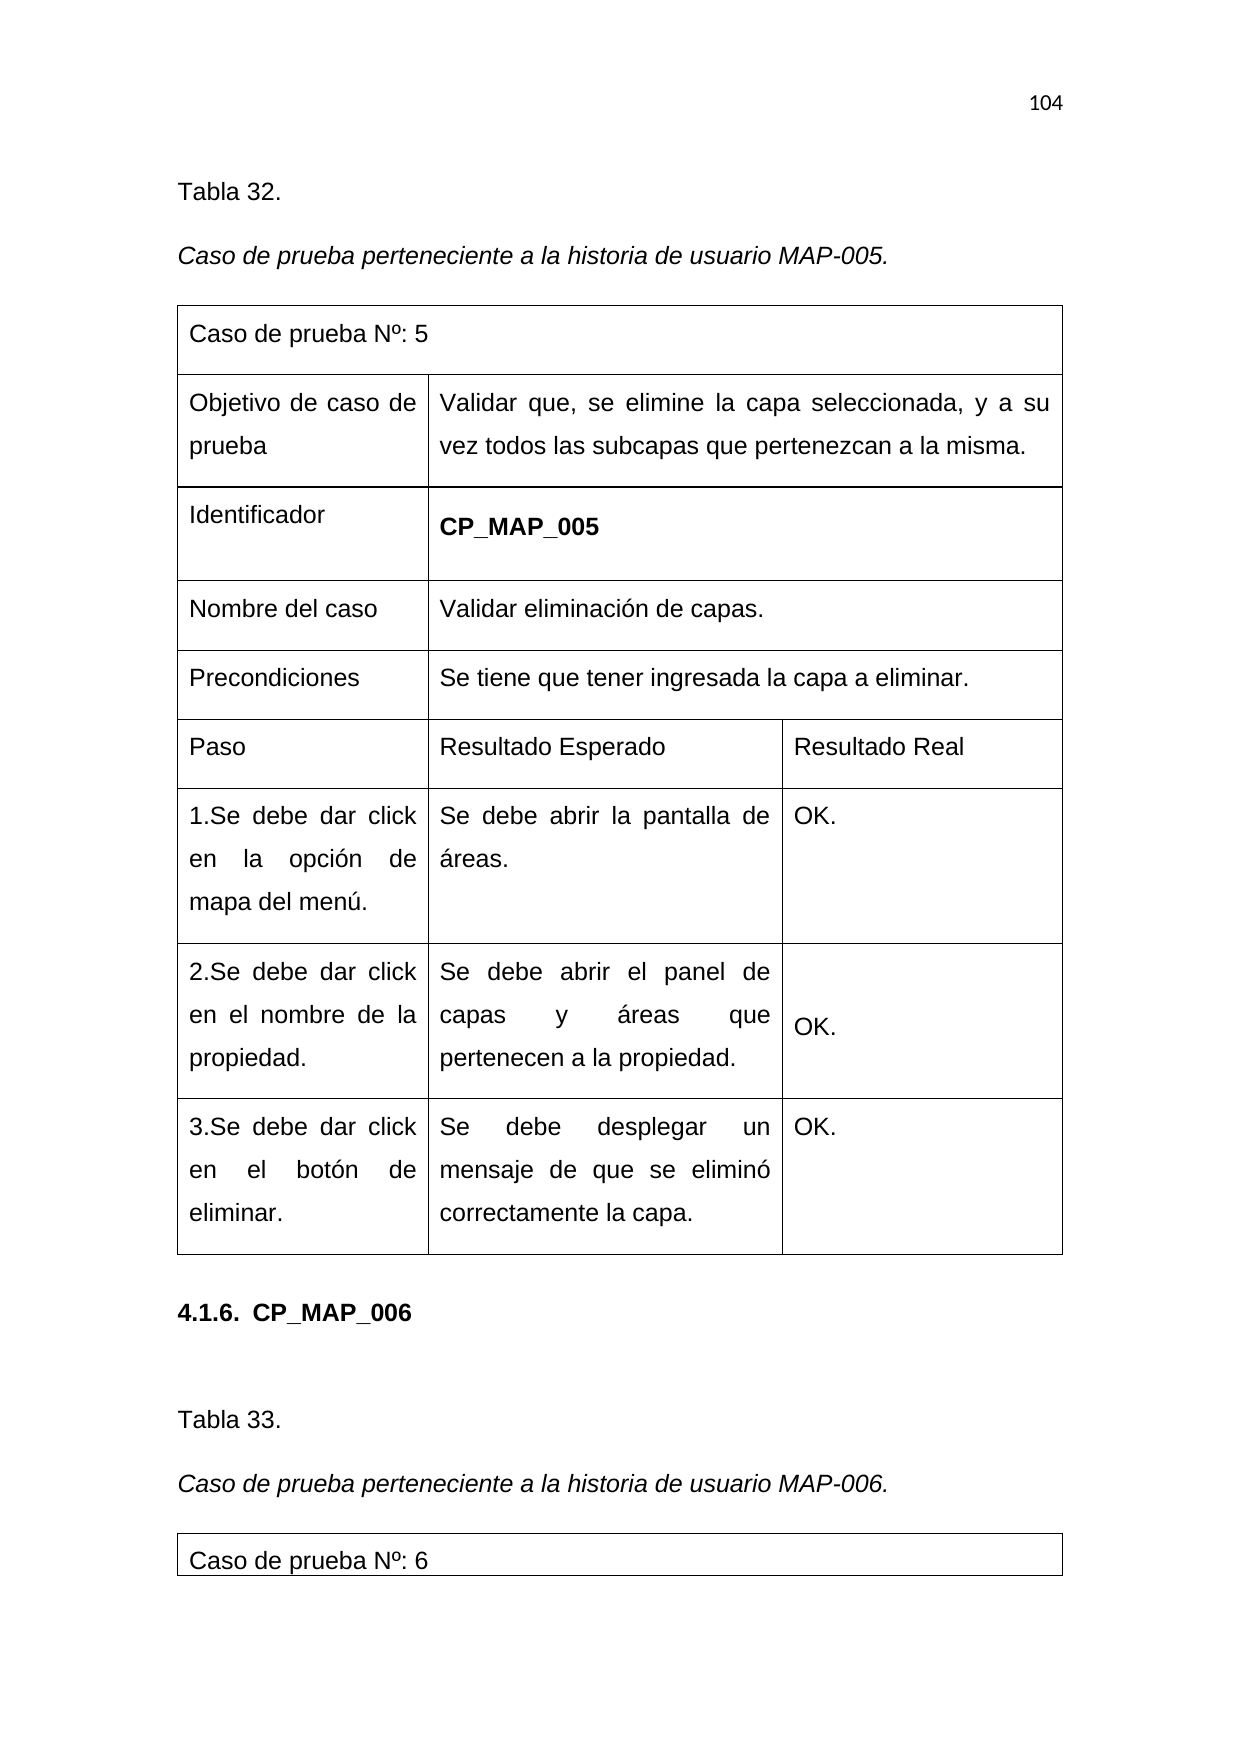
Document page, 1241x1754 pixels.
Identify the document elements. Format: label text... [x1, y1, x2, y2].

table_cell OK. [783, 944, 1062, 1098]
table_cell Validar que, se elimine la capa seleccionada, y a su vez todos las subcapas que pertenezcan a la misma. [429, 375, 1062, 486]
table_cell Precondiciones [178, 651, 428, 718]
table_cell Resultado Real [783, 720, 1062, 788]
table_cell Se debe abrir el panel de capas y áreas que pertenecen a la propiedad. [429, 944, 782, 1098]
table_cell OK. [783, 1099, 1062, 1253]
table_cell Validar eliminación de capas. [429, 581, 1062, 649]
text Tabla 32. [177, 177, 1063, 206]
table_cell OK. [783, 789, 1062, 943]
table_cell Resultado Esperado [429, 720, 782, 788]
subtitle CP_MAP_006 [177, 1298, 1063, 1326]
table_cell CP_MAP_005 [429, 488, 1062, 580]
text Tabla 33. [177, 1405, 1063, 1433]
text Caso de prueba perteneciente a la historia de usuario MAP-006. [177, 1469, 1063, 1497]
table_cell 2.Se debe dar click en el nombre de la propiedad. [178, 944, 428, 1098]
table_cell Paso [178, 720, 428, 788]
table_cell Identificador [178, 488, 428, 580]
table_cell Nombre del caso [178, 581, 428, 649]
table_header Caso de prueba Nº: 5 [178, 306, 1062, 374]
table_cell Se tiene que tener ingresada la capa a eliminar. [429, 651, 1062, 718]
table_cell 3.Se debe dar click en el botón de eliminar. [178, 1099, 428, 1253]
text Caso de prueba perteneciente a la historia de usuario MAP-005. [177, 241, 1063, 270]
table_cell Se debe desplegar un mensaje de que se eliminó correctamente la capa. [429, 1099, 782, 1253]
table_cell 1.Se debe dar click en la opción de mapa del menú. [178, 789, 428, 943]
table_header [178, 1534, 1062, 1575]
table_cell Se debe abrir la pantalla de áreas. [429, 789, 782, 943]
table_cell Objetivo de caso de prueba [178, 375, 428, 486]
